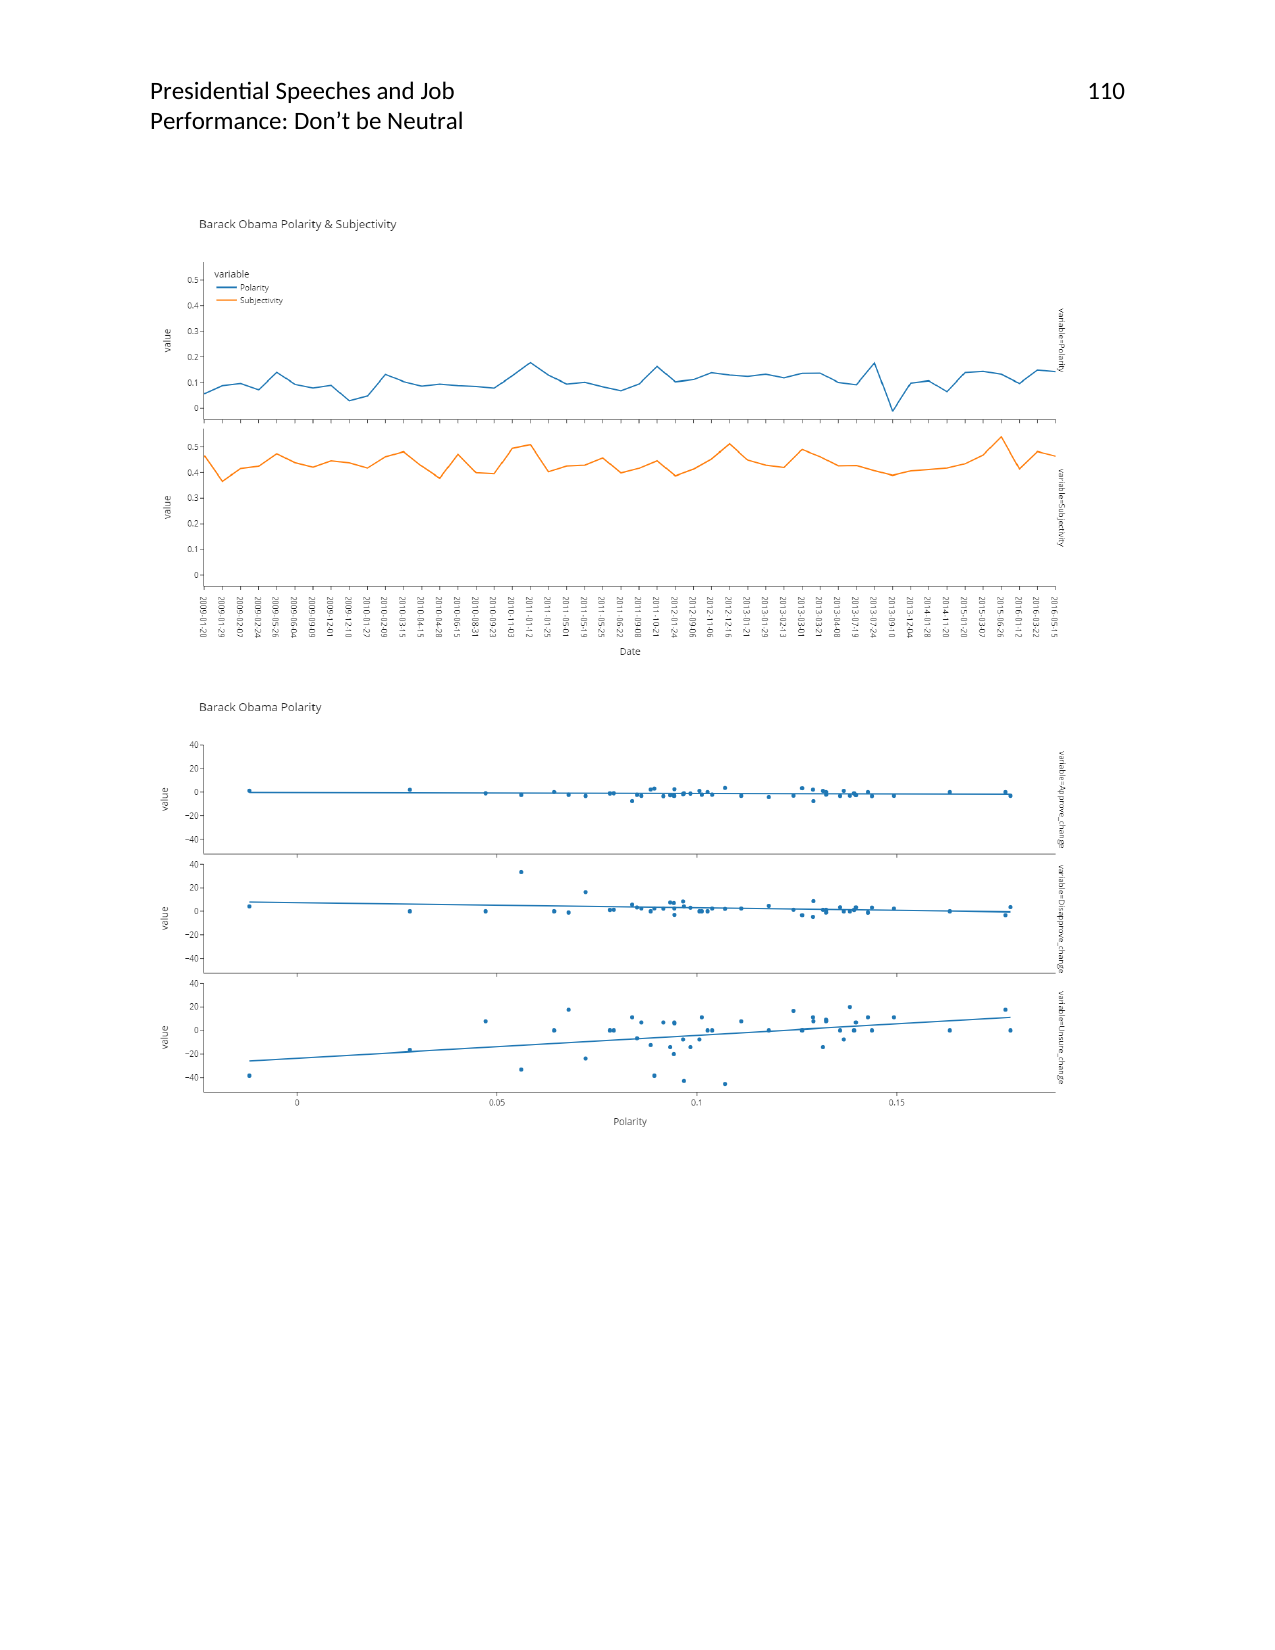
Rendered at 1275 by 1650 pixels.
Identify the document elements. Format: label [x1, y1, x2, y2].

picture [150, 194, 1125, 662]
picture [150, 677, 1125, 1145]
